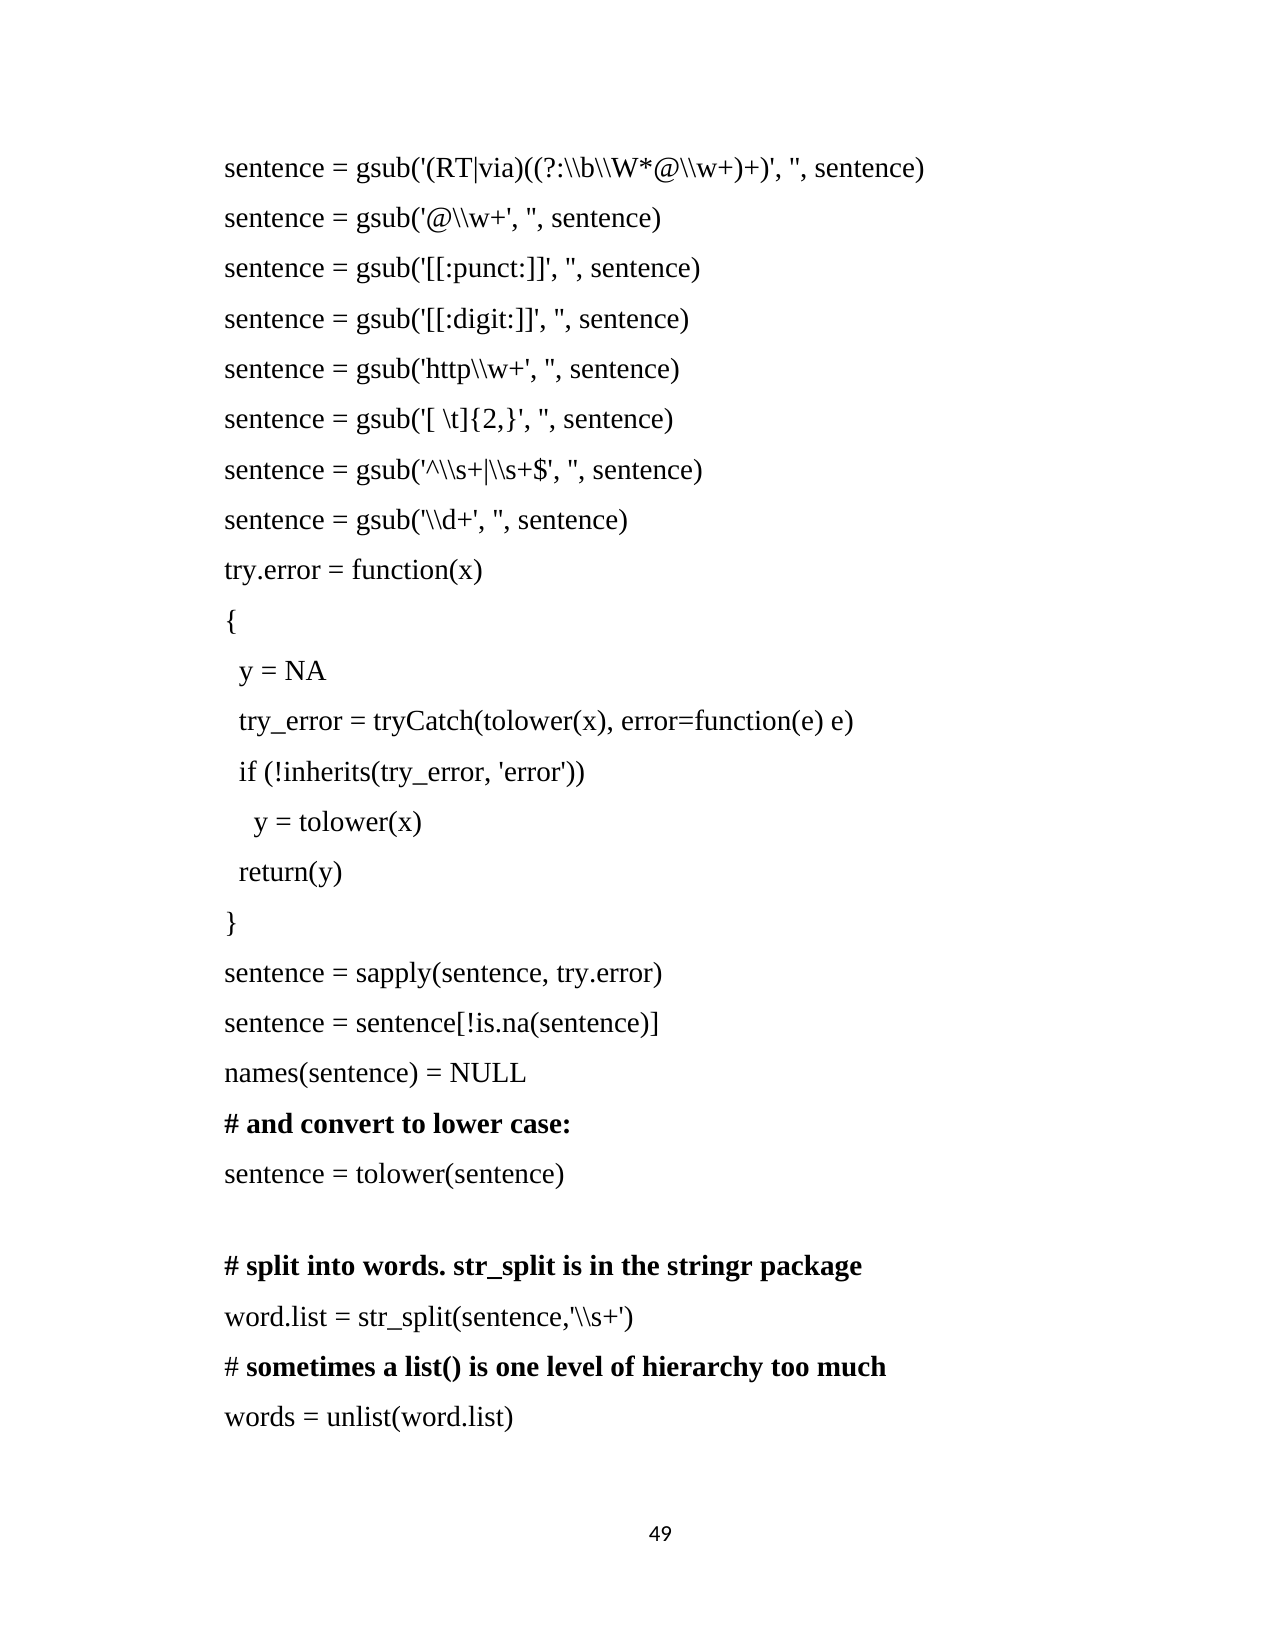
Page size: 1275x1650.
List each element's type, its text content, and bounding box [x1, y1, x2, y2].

text sentence = tolower(sentence) [195, 1156, 1125, 1190]
text sentence = gsub('^\\s+|\\s+$', '', sentence) [195, 452, 1125, 485]
text y = tolower(x) [195, 804, 1125, 838]
text if (!inherits(try_error, 'error')) [195, 754, 1125, 787]
text sentence = gsub('@\\w+', '', sentence) [195, 200, 1125, 234]
text sentence = gsub('[[:digit:]]', '', sentence) [195, 301, 1125, 334]
text y = NA [195, 653, 1125, 687]
text word.list = str_split(sentence,'\\s+') [195, 1299, 1125, 1332]
text sentence = sapply(sentence, try.error) [195, 955, 1125, 988]
text sentence = gsub('http\\w+', '', sentence) [195, 351, 1125, 385]
text # split into words. str_split is in the stringr package [195, 1248, 1125, 1282]
text return(y) [195, 854, 1125, 888]
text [195, 251, 1125, 284]
text sentence = gsub('\\d+', '', sentence) [195, 502, 1125, 536]
text sentence = sentence[!is.na(sentence)] [195, 1005, 1125, 1039]
text # and convert to lower case: [195, 1106, 1125, 1139]
text } [195, 905, 1125, 938]
text words = unlist(word.list) [195, 1399, 1125, 1433]
text try.error = function(x) [195, 552, 1125, 586]
text # sometimes a list() is one level of hierarchy too much [195, 1349, 1125, 1383]
text try_error = tryCatch(tolower(x), error=function(e) e) [195, 703, 1125, 737]
text { [195, 603, 1125, 636]
text sentence = gsub('[ \t]{2,}', '', sentence) [195, 402, 1125, 435]
text names(sentence) = NULL [195, 1056, 1125, 1089]
text sentence = gsub('(RT|via)((?:\\b\\W*@\\w+)+)', '', sentence) [195, 150, 1125, 183]
